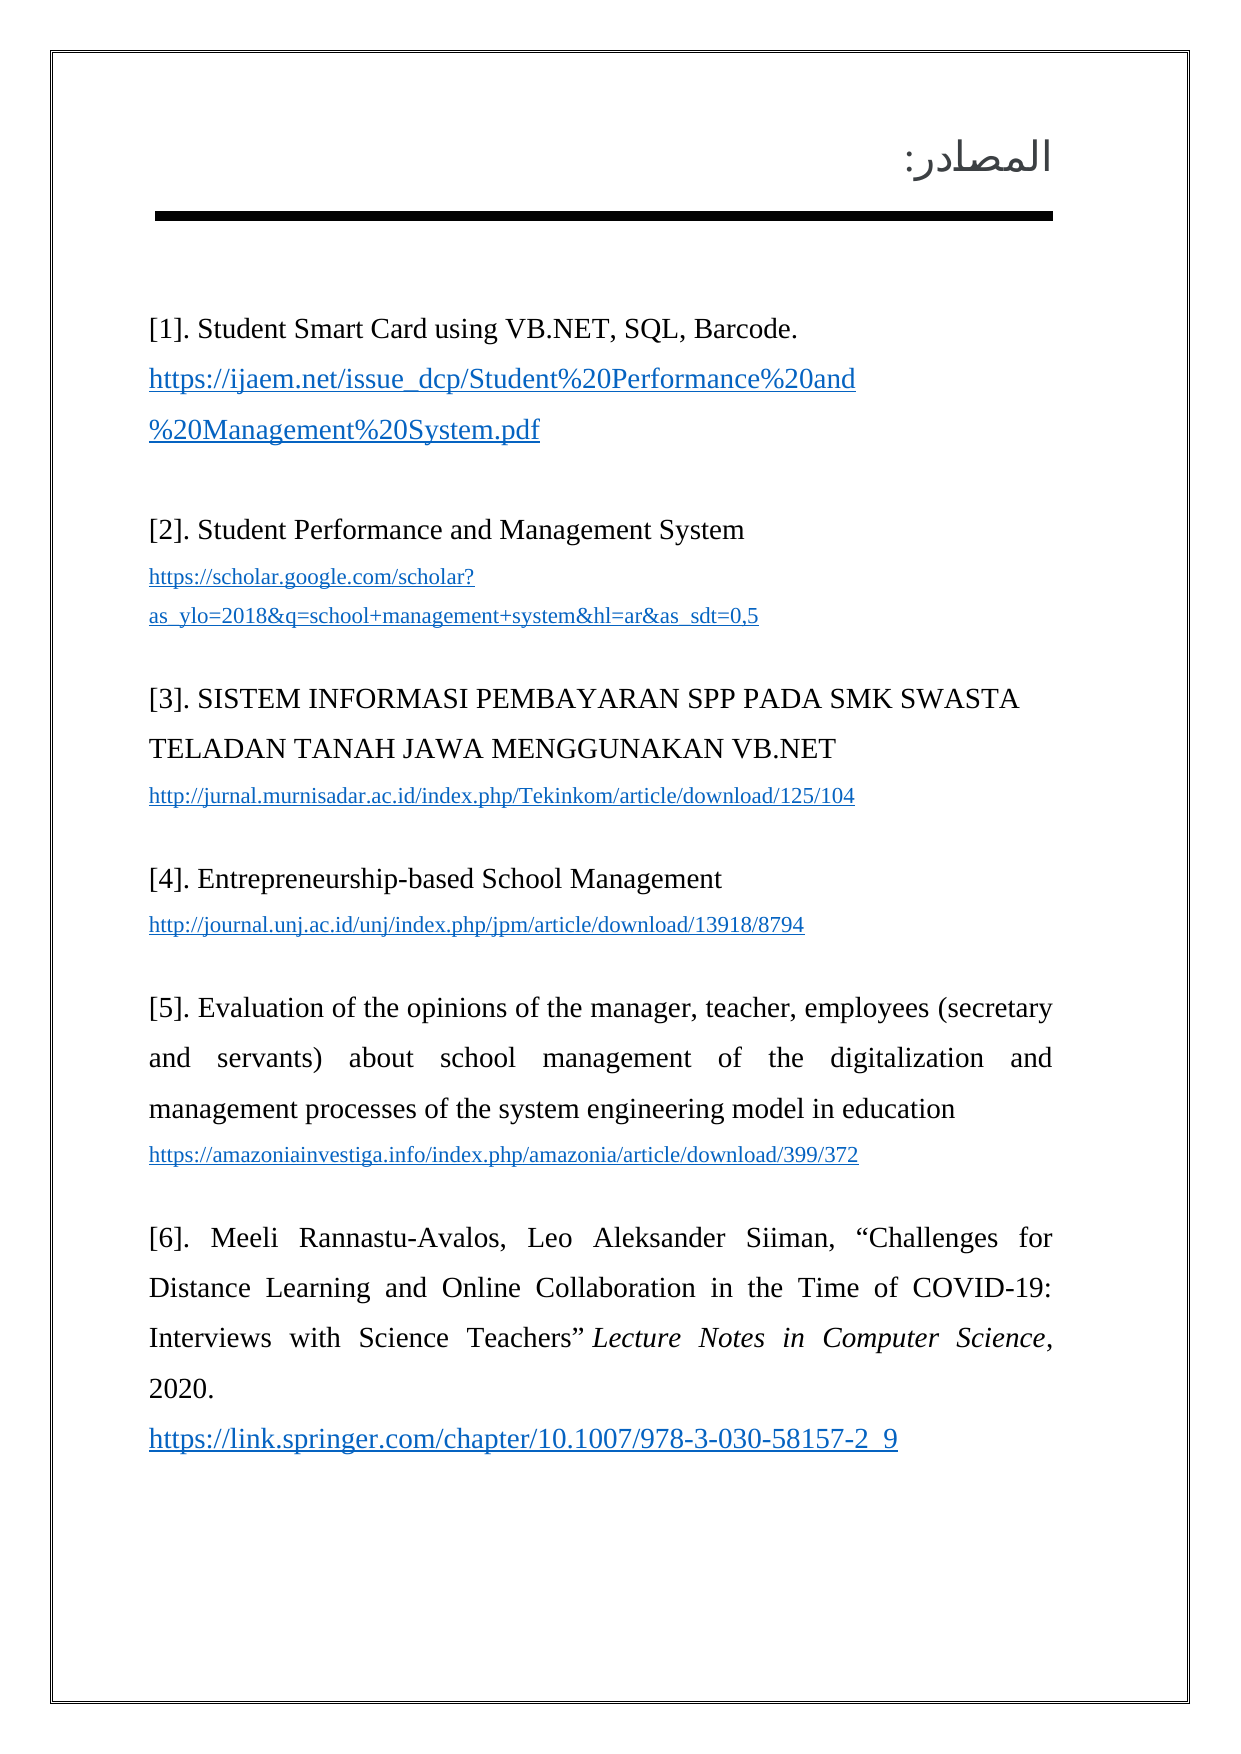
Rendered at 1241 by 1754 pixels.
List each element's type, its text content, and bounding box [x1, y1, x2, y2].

text https://ijaem.net/issue_dcp/Student%20Performance%20and%20Management%20System.pdf [149, 362, 1053, 445]
text http://jurnal.murnisadar.ac.id/index.php/Tekinkom/article/download/125/104 [149, 782, 1053, 808]
subtitle المصادر: [178, 132, 1053, 180]
text https://scholar.google.com/scholar?as_ylo=2018&q=school+management+system&hl=ar&as_sdt=0,5 [149, 563, 1053, 629]
list [1]. Student Smart Card using VB.NET, SQL, Barcode. [149, 311, 1053, 345]
text [4]. Entrepreneurship-based School Management [149, 861, 1053, 894]
text https://amazoniainvestiga.info/index.php/amazonia/article/download/399/372 [149, 1141, 1053, 1167]
text http://journal.unj.ac.id/unj/index.php/jpm/article/download/13918/8794 [149, 911, 1053, 937]
text [3]. SISTEM INFORMASI PEMBAYARAN SPP PADA SMK SWASTA TELADAN TANAH JAWA MENGGUNAKAN VB.NET [149, 681, 1053, 765]
text https://link.springer.com/chapter/10.1007/978-3-030-58157-2_9 [149, 1421, 1053, 1455]
text [2]. Student Performance and Management System [149, 512, 1053, 546]
text [6]. Meeli Rannastu-Avalos, Leo Aleksander Siiman, “Challenges for Distance Learning and Online Collaboration in the Time of COVID-19: Interviews with Science Teachers” Lecture Notes in Computer Science, 2020. [149, 1220, 1053, 1404]
text [5]. Evaluation of the opinions of the manager, teacher, employees (secretary and servants) about school management of the digitalization and management processes of the system engineering model in education [149, 990, 1053, 1124]
